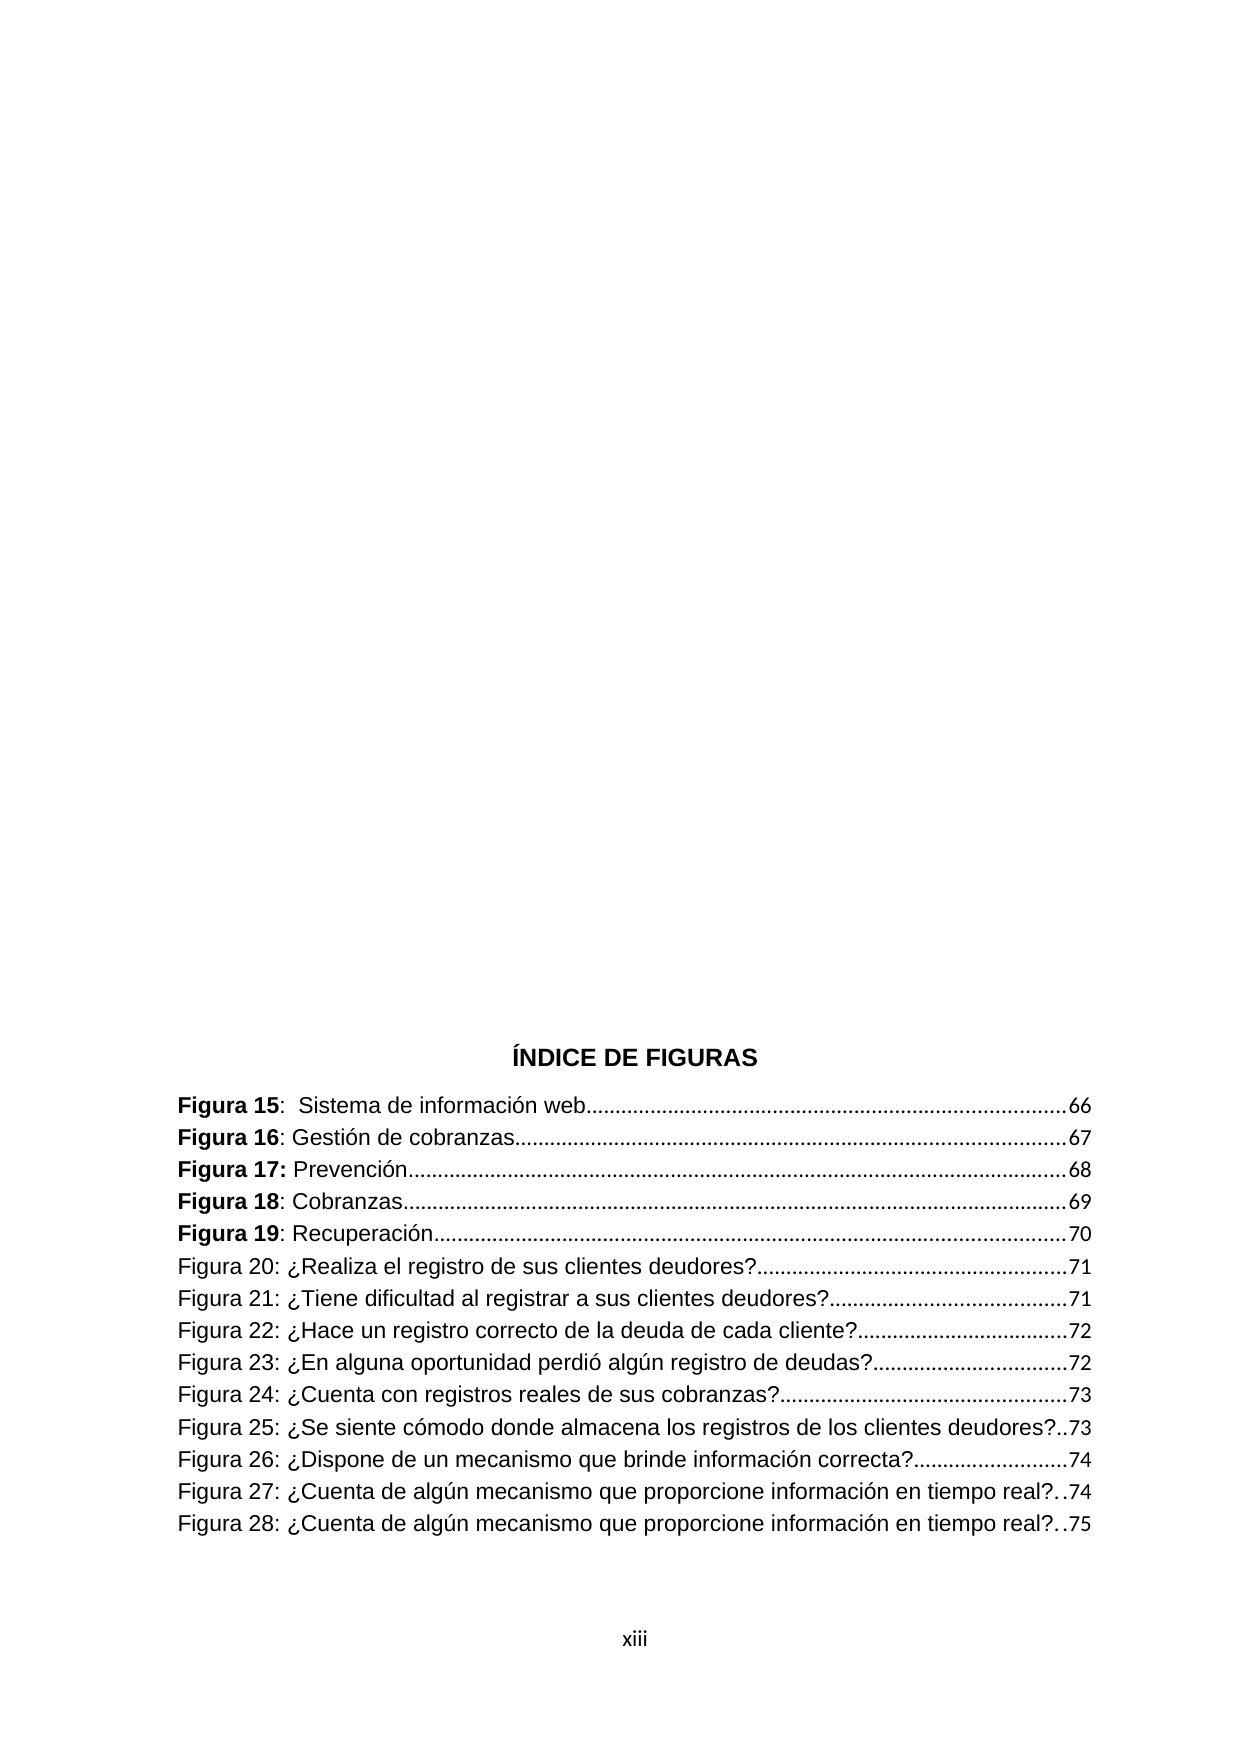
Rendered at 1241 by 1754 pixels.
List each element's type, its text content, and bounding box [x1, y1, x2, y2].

text Figura 22: ¿Hace un registro correcto de la deuda de cada cliente? 72 [177, 1316, 1092, 1344]
text Figura 28: ¿Cuenta de algún mecanismo que proporcione información en tiempo real? 75 [177, 1509, 1092, 1537]
text Figura 18: Cobranzas. 69 [177, 1187, 1092, 1215]
text Figura 23: ¿En alguna oportunidad perdió algún registro de deudas? 72 [177, 1348, 1092, 1376]
text Figura 25: ¿Se siente cómodo donde almacena los registros de los clientes deudores? 73 [177, 1413, 1092, 1441]
text Figura 21: ¿Tiene dificultad al registrar a sus clientes deudores? 71 [177, 1284, 1092, 1312]
text ÍNDICE DE FIGURAS [177, 1043, 1092, 1072]
text Figura 17: Prevención. 68 [177, 1155, 1092, 1183]
text Figura 24: ¿Cuenta con registros reales de sus cobranzas? 73 [177, 1381, 1092, 1408]
text Figura 26: ¿Dispone de un mecanismo que brinde información correcta? 74 [177, 1445, 1092, 1473]
text Figura 19: Recuperación. 70 [177, 1219, 1092, 1248]
text Figura 27: ¿Cuenta de algún mecanismo que proporcione información en tiempo real? 74 [177, 1477, 1092, 1505]
text Figura 16: Gestión de cobranzas 67 [177, 1123, 1092, 1151]
text Figura 15: Sistema de información web 66 [177, 1091, 1092, 1119]
text Figura 20: ¿Realiza el registro de sus clientes deudores? 71 [177, 1252, 1092, 1280]
